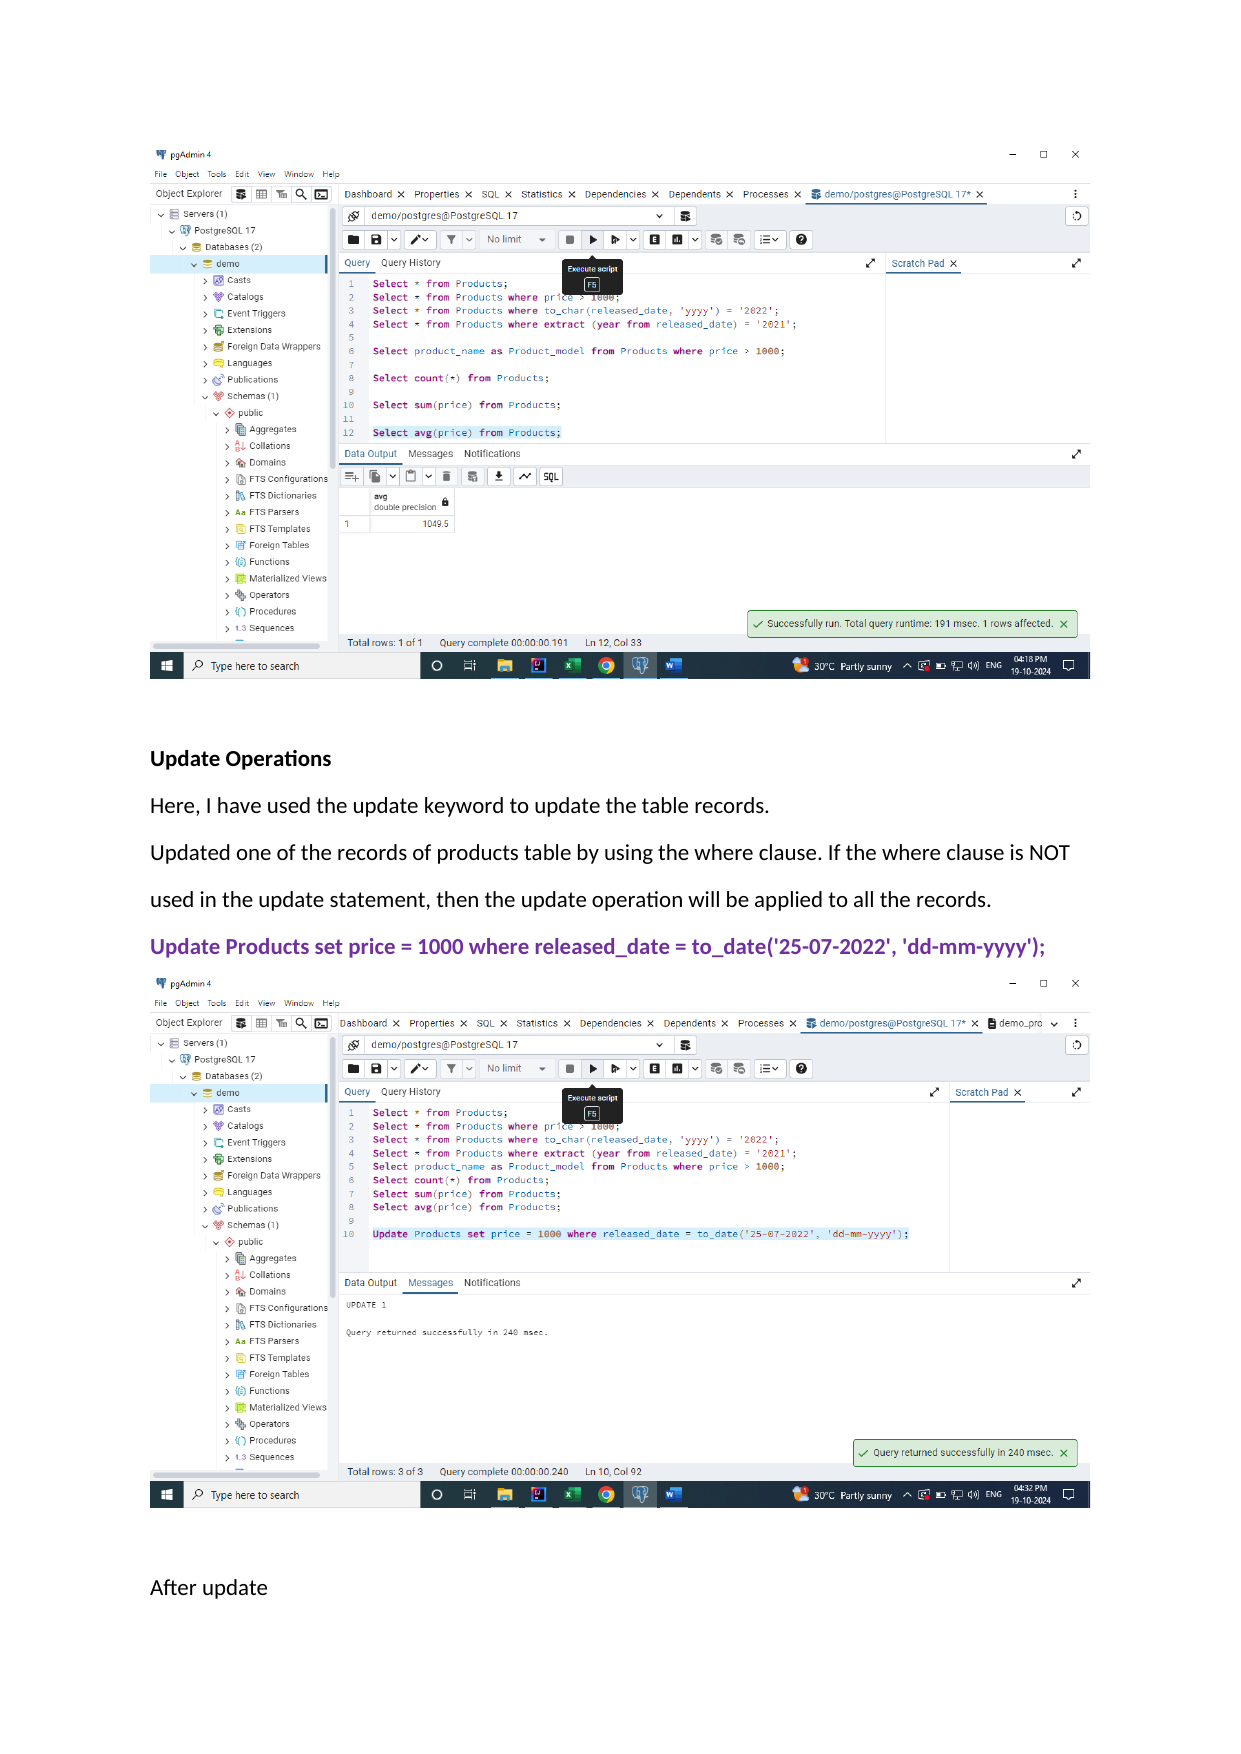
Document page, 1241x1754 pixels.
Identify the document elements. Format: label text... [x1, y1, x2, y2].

picture [150, 978, 1091, 1508]
text After update [150, 1573, 1090, 1601]
text Here, I have used the update keyword to update the table records. [150, 791, 1090, 819]
text Updated one of the records of products table by using the where clause. If the where clause is NOT [150, 838, 1090, 866]
text used in the update statement, then the update operation will be applied to all the records. [150, 885, 1090, 913]
picture [150, 150, 1091, 679]
text Update Operations [150, 744, 1090, 772]
text Update Products set price = 1000 where released_date = to_date('25-07-2022', 'dd-mm-yyyy'); [150, 932, 1090, 960]
